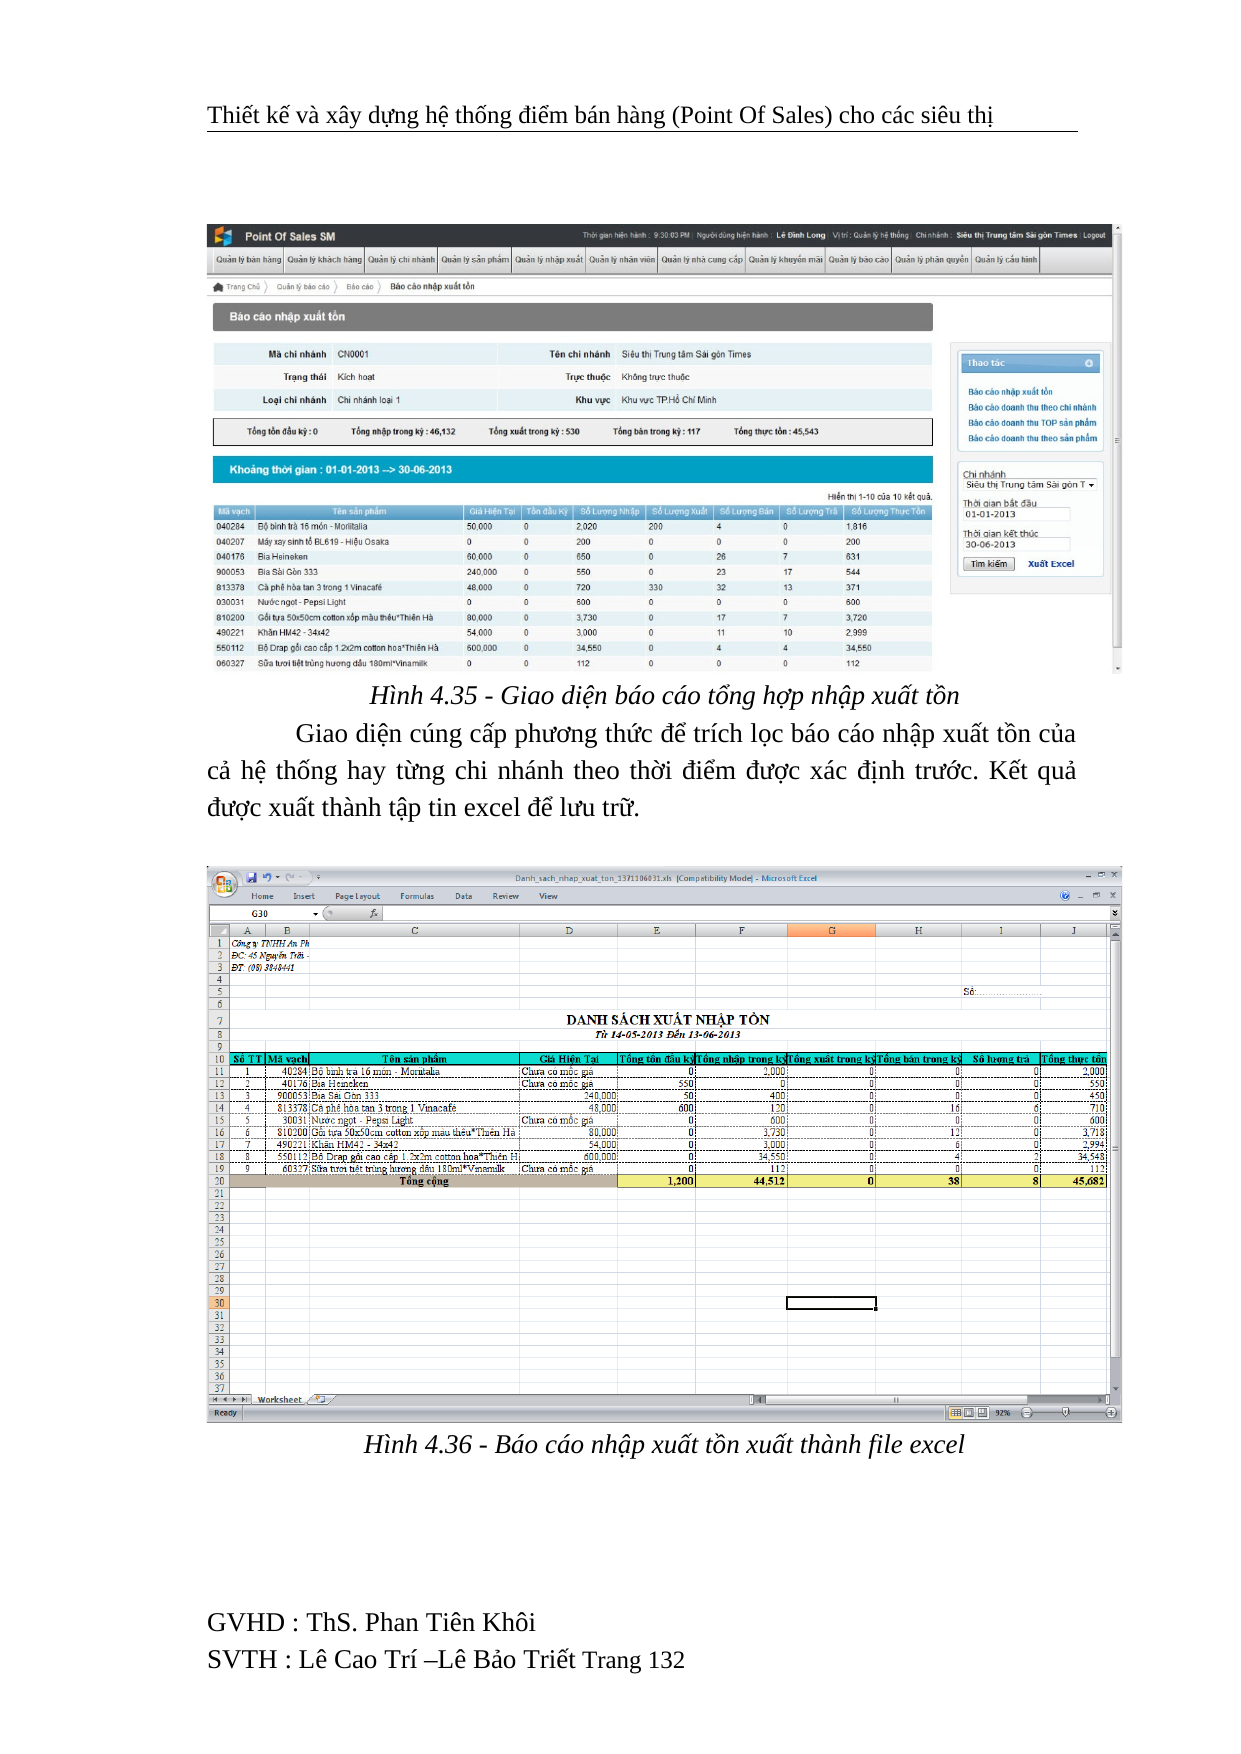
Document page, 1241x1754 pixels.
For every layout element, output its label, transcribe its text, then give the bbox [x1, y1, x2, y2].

text Hình 4.36 - Báo cáo nhập xuất tồn xuất thành file excel [251, 1428, 1078, 1459]
text Hình 4.35 - Giao diện báo cáo tổng hợp nhập xuất tồn [251, 679, 1078, 711]
text Giao diện cúng cấp phương thức để trích lọc báo cáo nhập xuất tồn của cả hệ thống hay từng chi nhánh theo thời điểm được xác định trước. Kết quả được xuất thành tập tin excel để lưu trữ. [207, 717, 1078, 822]
picture [206, 224, 1123, 674]
picture [206, 866, 1123, 1423]
